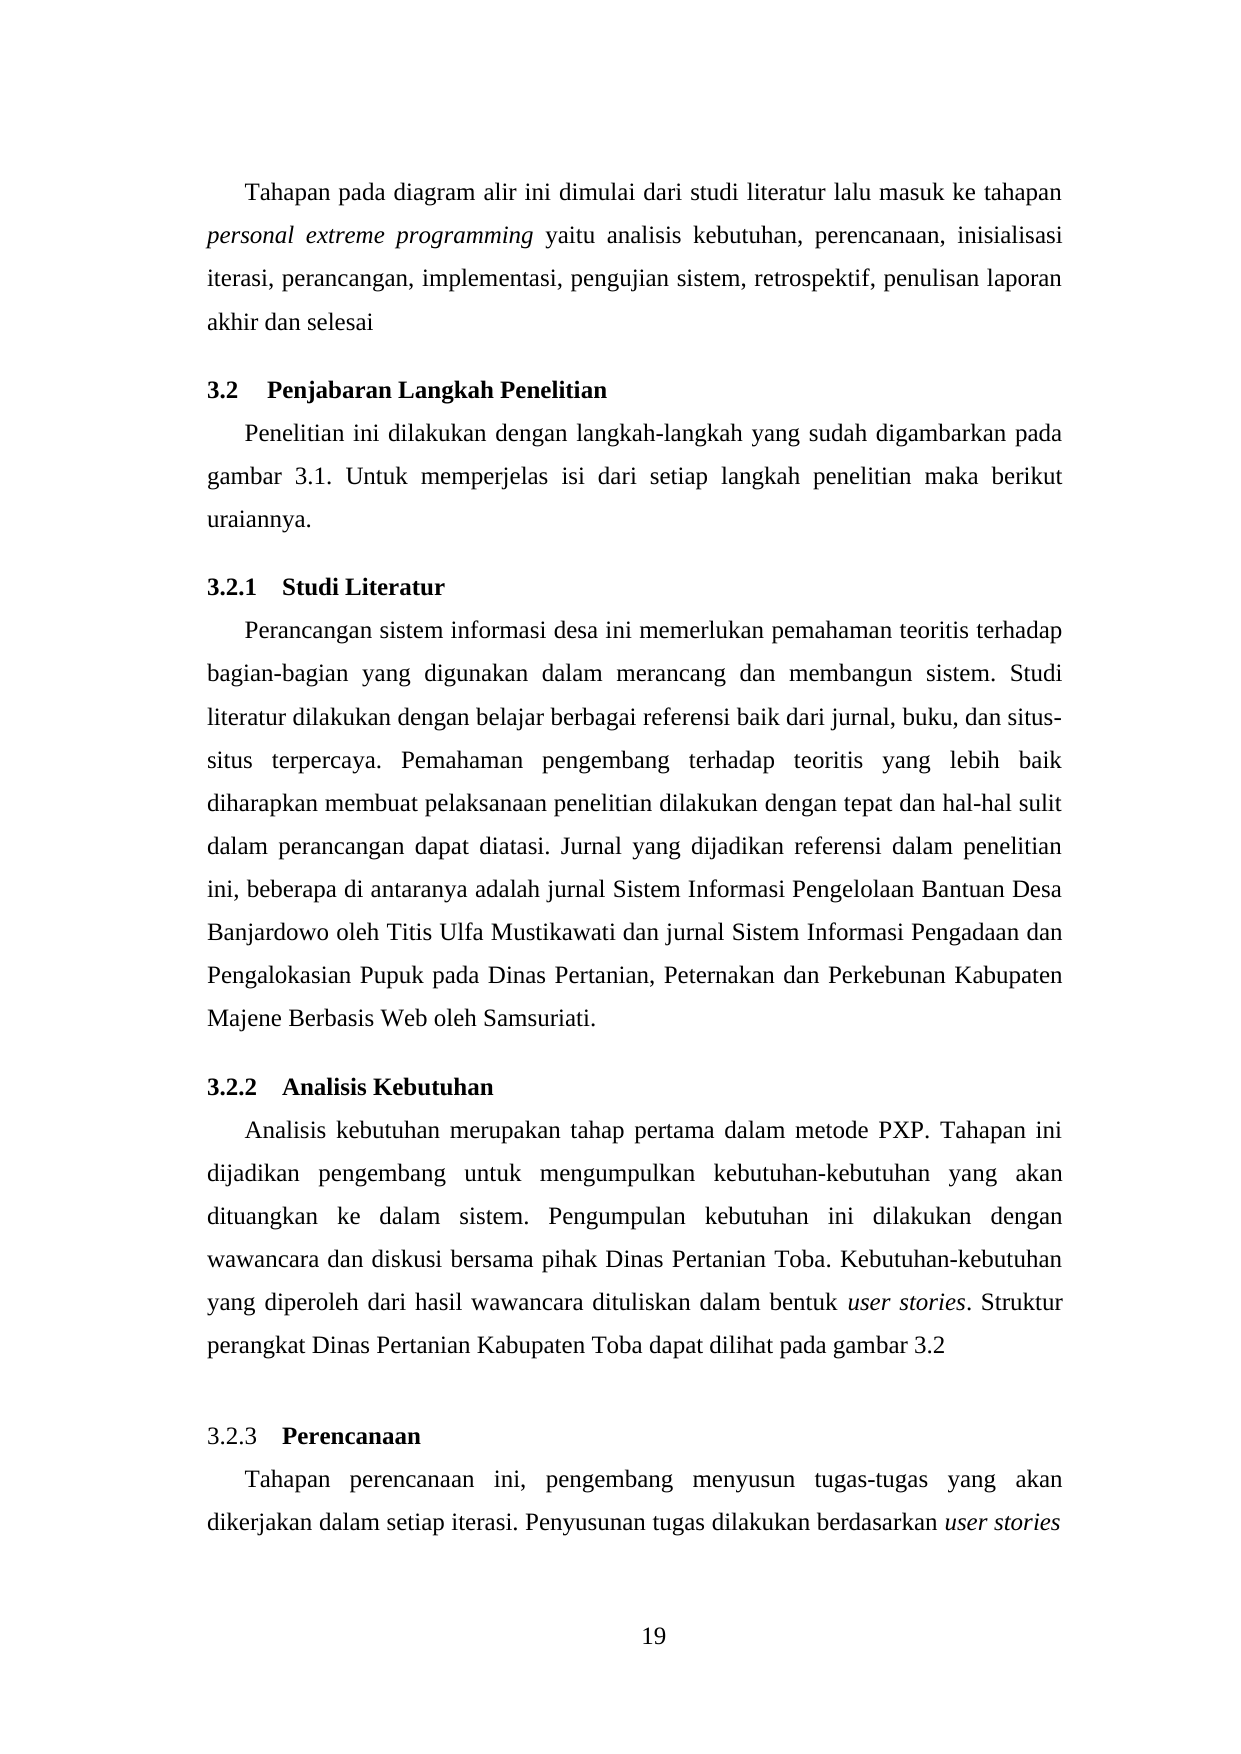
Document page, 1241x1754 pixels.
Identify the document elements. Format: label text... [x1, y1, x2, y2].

text Analisis kebutuhan merupakan tahap pertama dalam metode PXP. Tahapan ini dijadikan pengembang untuk mengumpulkan kebutuhan-kebutuhan yang akan dituangkan ke dalam sistem. Pengumpulan kebutuhan ini dilakukan dengan wawancara dan diskusi bersama pihak Dinas Pertanian Toba. Kebutuhan-kebutuhan yang diperoleh dari hasil wawancara dituliskan dalam bentuk user stories. Struktur perangkat Dinas Pertanian Kabupaten Toba dapat dilihat pada gambar 3.2 [207, 1115, 1063, 1359]
subtitle Analisis Kebutuhan [207, 1072, 1063, 1100]
text Penelitian ini dilakukan dengan langkah-langkah yang sudah digambarkan pada gambar 3.1. Untuk memperjelas isi dari setiap langkah penelitian maka berikut uraiannya. [207, 418, 1063, 533]
text Tahapan pada diagram alir ini dimulai dari studi literatur lalu masuk ke tahapan personal extreme programming yaitu analisis kebutuhan, perencanaan, inisialisasi iterasi, perancangan, implementasi, pengujian sistem, retrospektif, penulisan laporan akhir dan selesai [207, 177, 1063, 335]
subtitle Studi Literatur [207, 572, 1063, 601]
subtitle Perencanaan [207, 1421, 1063, 1449]
text Perancangan sistem informasi desa ini memerlukan pemahaman teoritis terhadap bagian-bagian yang digunakan dalam merancang dan membangun sistem. Studi literatur dilakukan dengan belajar berbagai referensi baik dari jurnal, buku, dan situs-situs terpercaya. Pemahaman pengembang terhadap teoritis yang lebih baik diharapkan membuat pelaksanaan penelitian dilakukan dengan tepat dan hal-hal sulit dalam perancangan dapat diatasi. Jurnal yang dijadikan referensi dalam penelitian ini, beberapa di antaranya adalah jurnal Sistem Informasi Pengelolaan Bantuan Desa Banjardowo oleh Titis Ulfa Mustikawati dan jurnal Sistem Informasi Pengadaan dan Pengalokasian Pupuk pada Dinas Pertanian, Peternakan dan Perkebunan Kabupaten Majene Berbasis Web oleh Samsuriati. [207, 615, 1063, 1032]
subtitle Penjabaran Langkah Penelitian [207, 375, 1063, 403]
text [207, 1464, 1063, 1536]
